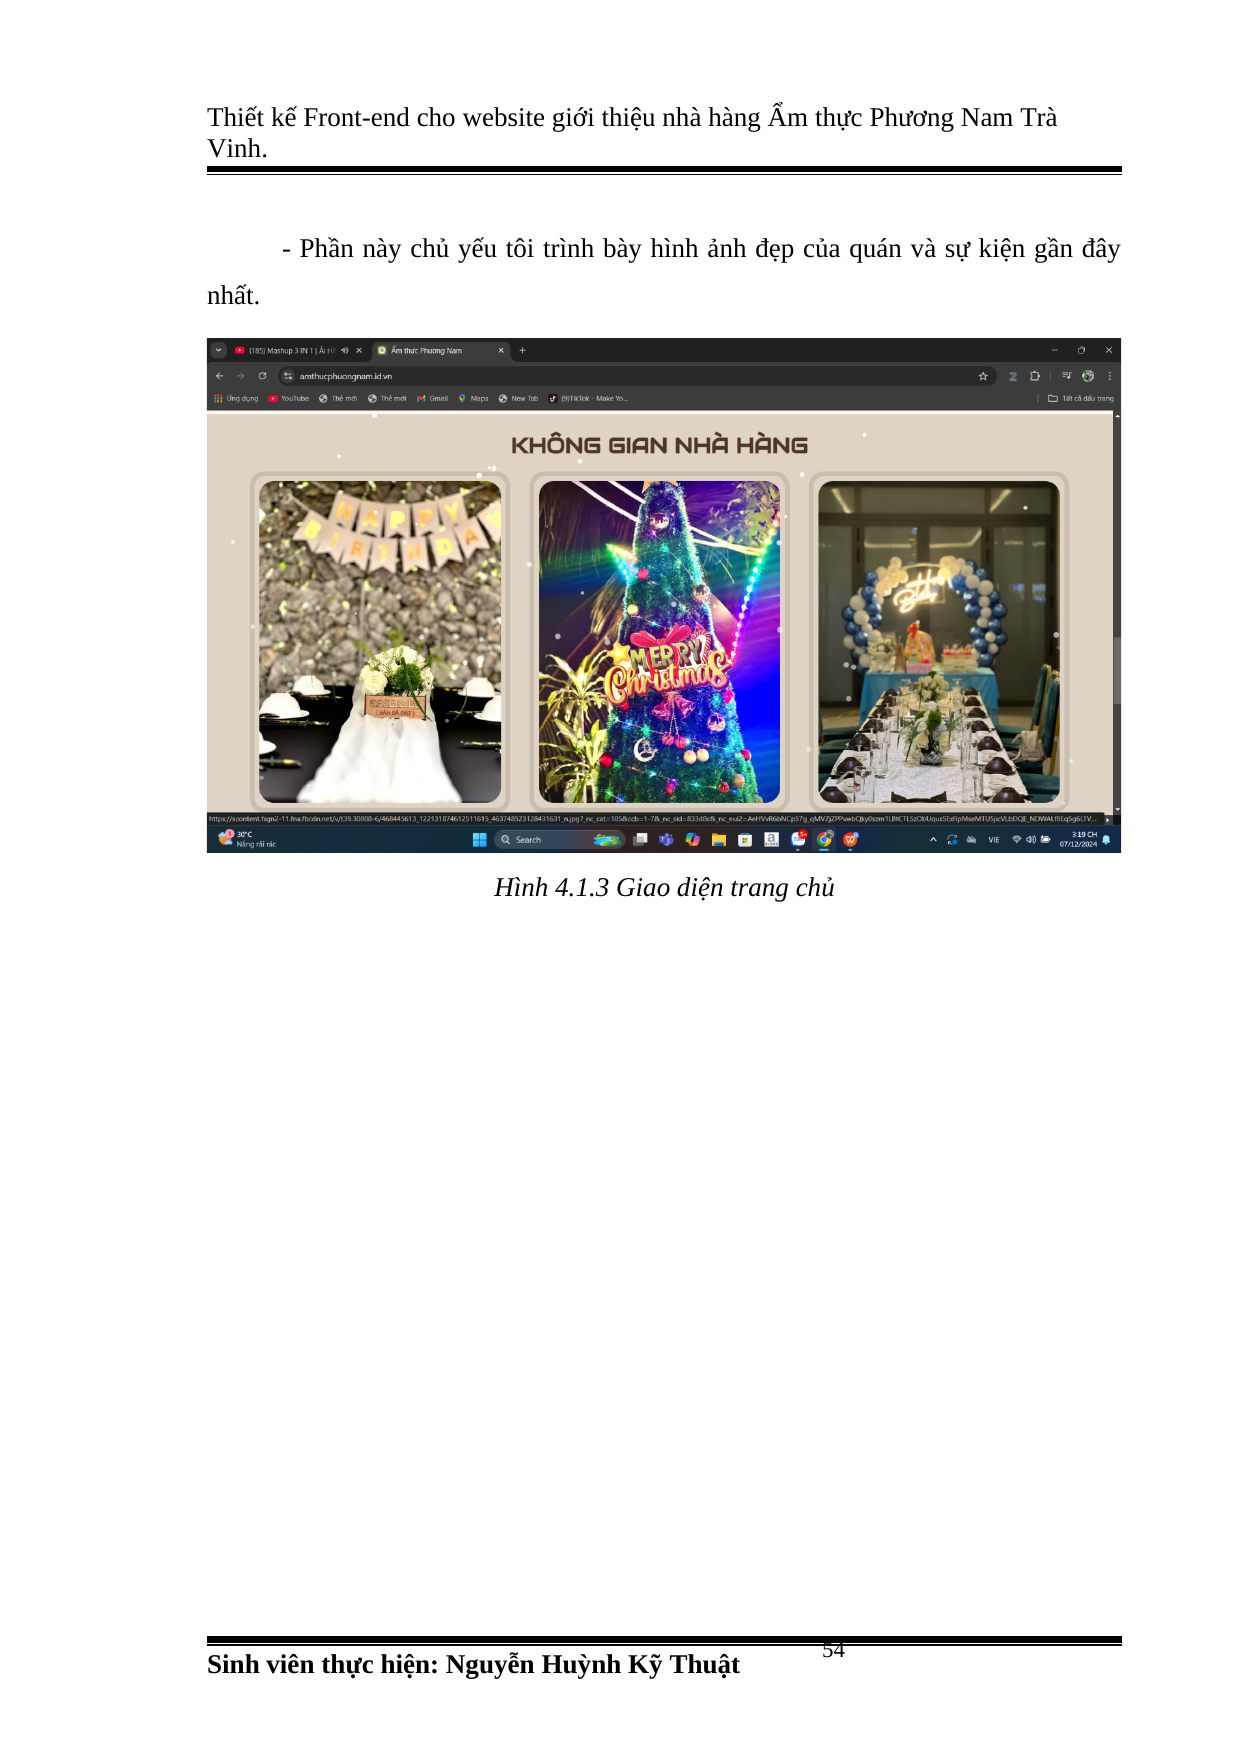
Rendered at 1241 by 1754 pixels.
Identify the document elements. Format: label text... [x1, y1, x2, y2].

text Hình 4.1.3 Giao diện trang chủ [207, 871, 1122, 902]
picture [206, 338, 1122, 853]
text - Phần này chủ yếu tôi trình bày hình ảnh đẹp của quán và sự kiện gần đây nhất. [207, 233, 1122, 310]
